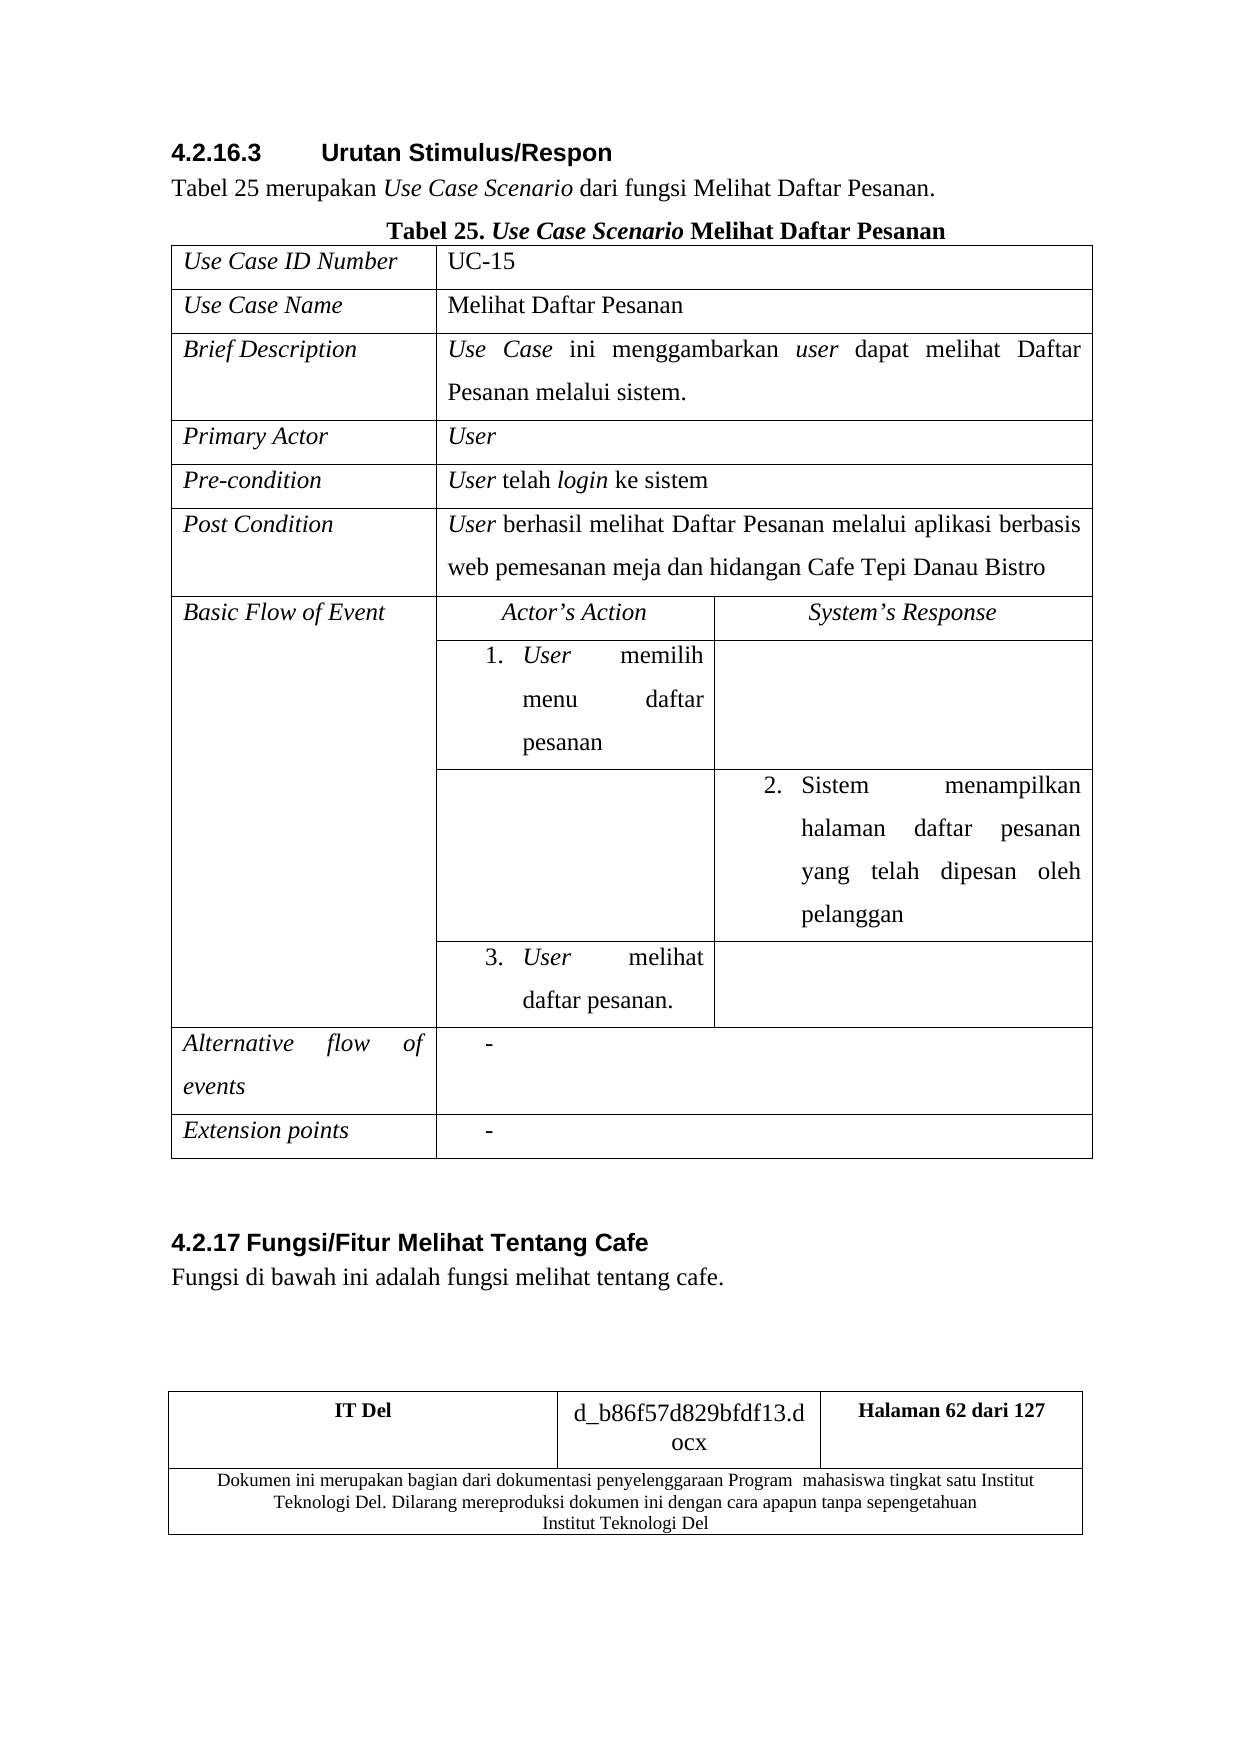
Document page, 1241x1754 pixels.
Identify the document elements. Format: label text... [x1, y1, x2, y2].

text Tabel 25 merupakan Use Case Scenario dari fungsi Melihat Daftar Pesanan. [171, 173, 1161, 202]
table_cell [715, 641, 1092, 769]
table_header Use Case ID Number [172, 246, 436, 289]
table_cell User telah login ke sistem [437, 465, 1092, 508]
table_cell Sistem menampilkan halaman daftar pesanan yang telah dipesan oleh pelanggan [715, 770, 1092, 941]
table_cell Use Case Name [172, 290, 436, 333]
subtitle Urutan Stimulus/Respon [171, 138, 1161, 167]
table_cell Brief Description [172, 334, 436, 420]
table_cell [715, 942, 1092, 1027]
table_header UC-15 [437, 246, 1092, 289]
table_cell User berhasil melihat Daftar Pesanan melalui aplikasi berbasis web pemesanan meja dan hidangan Cafe Tepi Danau Bistro [437, 509, 1092, 596]
table_cell Basic Flow of Event [172, 597, 436, 1027]
table_cell User [437, 421, 1092, 464]
table_cell [437, 1028, 1092, 1114]
table_cell System’s Response [715, 597, 1092, 639]
table_cell User melihat daftar pesanan. [437, 942, 714, 1027]
table_cell [437, 770, 714, 941]
text Tabel 25. Use Case Scenario Melihat Daftar Pesanan [171, 216, 1161, 245]
table_cell Alternative flow of events [172, 1028, 436, 1114]
subtitle Fungsi/Fitur Melihat Tentang Cafe [171, 1227, 1161, 1256]
text Fungsi di bawah ini adalah fungsi melihat tentang cafe. [171, 1262, 1161, 1291]
table_cell Extension points [172, 1115, 436, 1158]
table_cell Pre-condition [172, 465, 436, 508]
table_cell [437, 1115, 1092, 1158]
table_cell User memilih menu daftar pesanan [437, 641, 714, 769]
table_cell Melihat Daftar Pesanan [437, 290, 1092, 333]
table_cell Actor’s Action [437, 597, 714, 639]
table_cell Primary Actor [172, 421, 436, 464]
table_cell Post Condition [172, 509, 436, 596]
table_cell Use Case ini menggambarkan user dapat melihat Daftar Pesanan melalui sistem. [437, 334, 1092, 420]
